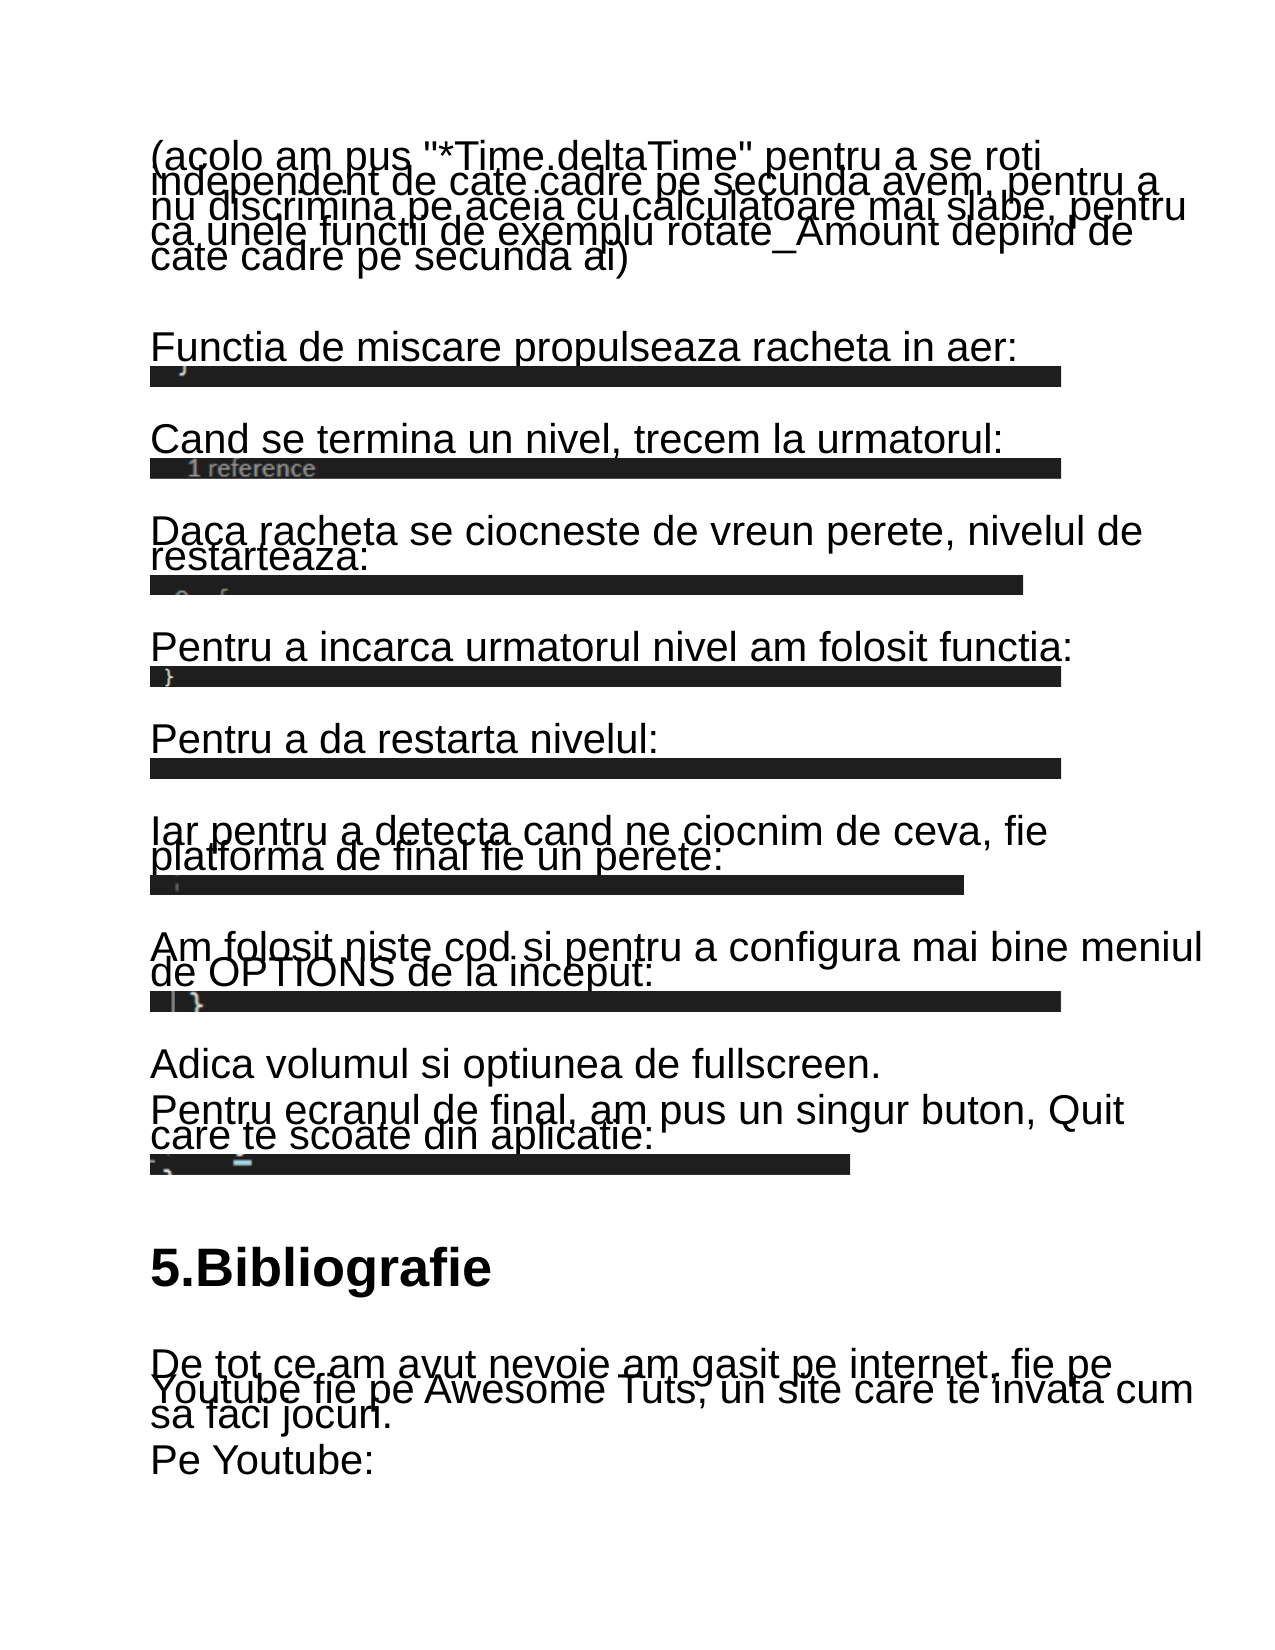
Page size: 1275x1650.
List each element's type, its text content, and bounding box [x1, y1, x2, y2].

text Pentru a incarca urmatorul nivel am folosit functia: [150, 642, 1209, 667]
text Adica volumul si optiunea de fullscreen. [150, 1058, 488, 1083]
text Cand se termina un nivel, trecem la urmatorul: [150, 433, 1209, 458]
text (acolo am pus "*Time.deltaTime" pentru a se roti independent de cate cadre pe secunda avem, pentru a nu discrimina pe aceia cu calculatoare mai slabe, pentru ca unele functii de exemplu rotate_Amount depind de cate cadre pe secunda ai) [150, 150, 1209, 275]
text Daca racheta se ciocneste de vreun perete, nivelul de restarteaza: [150, 525, 1209, 575]
text Iar pentru a detecta cand ne ciocnim de ceva, fie platforma de final fie un perete: [150, 825, 1209, 875]
text Pentru a da restarta nivelul: [150, 733, 1209, 758]
text Pentru ecranul de final, am pus un singur buton, Quit care te scoate din aplicatie: [150, 1104, 1209, 1154]
text Adica volumul si optiunea de fullscreen. [491, 1058, 1209, 1083]
text De tot ce am avut nevoie am gasit pe internet, fie pe Youtube fie pe Awesome Tuts, un site care te invata cum sa faci jocuri. [150, 1358, 1209, 1433]
text Functia de miscare propulseaza racheta in aer: [579, 342, 1209, 367]
text 5.Bibliografie [150, 1267, 367, 1292]
text Pe Youtube: [150, 1454, 1209, 1479]
text 5.Bibliografie [373, 1267, 1209, 1292]
text Functia de miscare propulseaza racheta in aer: [150, 342, 516, 366]
text Am folosit niste cod si pentru a configura mai bine meniul de OPTIONS de la inceput: [150, 942, 1209, 992]
